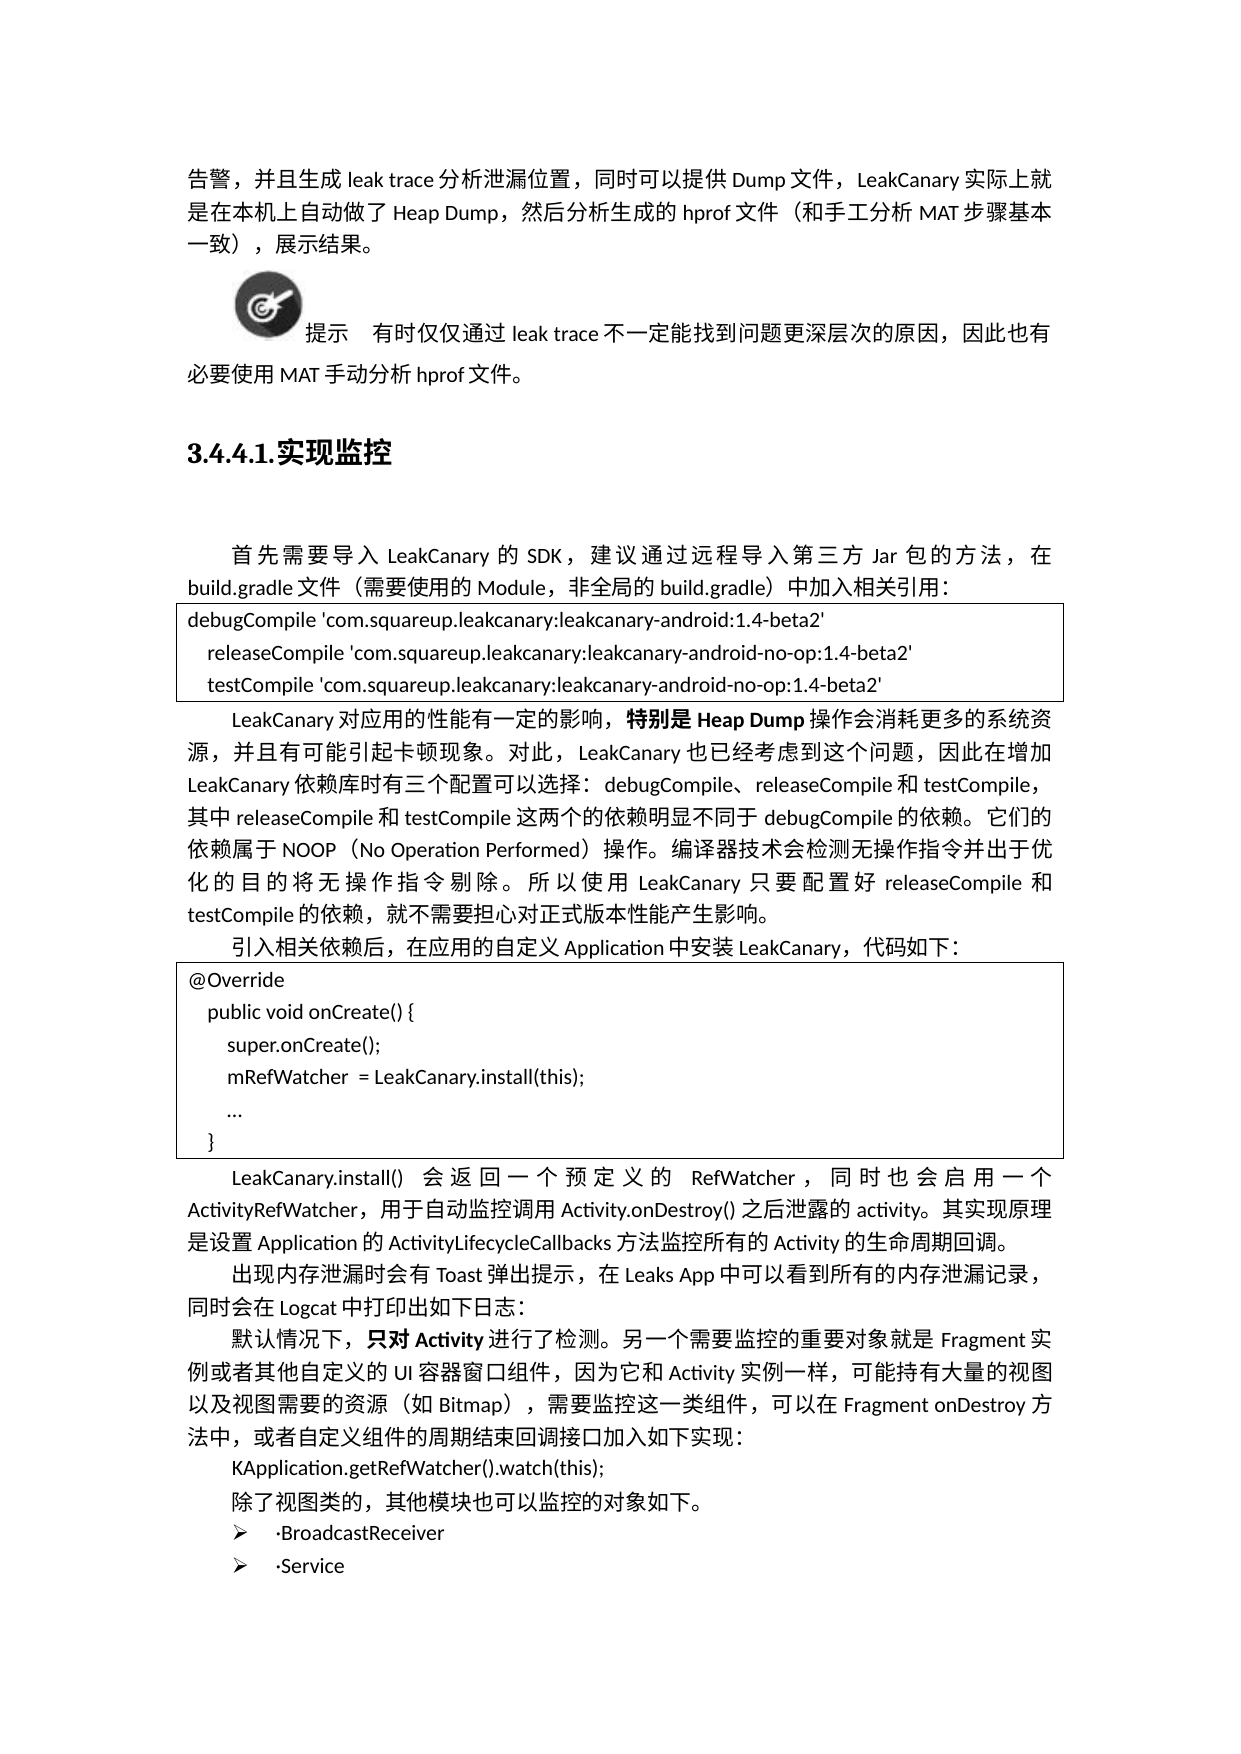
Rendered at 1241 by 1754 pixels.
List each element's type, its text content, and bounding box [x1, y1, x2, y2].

text 除了视图类的，其他模块也可以监控的对象如下。 [187, 1484, 1053, 1517]
text 首先需要导入LeakCanary的SDK，建议通过远程导入第三方Jar包的方法，在build.gradle文件（需要使用的Module，非全局的build.gradle）中加入相关引用： [187, 537, 1053, 602]
text LeakCanary.install() 会返回一个预定义的 RefWatcher，同时也会启用一个 ActivityRefWatcher，用于自动监控调用Activity.onDestroy() 之后泄露的 activity。其实现原理是设置Application的ActivityLifecycleCallbacks方法监控所有的Activity的生命周期回调。 [187, 1159, 1053, 1257]
subtitle 实现监控 [187, 419, 1053, 484]
list ·Service [232, 1549, 1053, 1582]
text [187, 162, 1053, 259]
text 引入相关依赖后，在应用的自定义Application中安装LeakCanary，代码如下： [187, 929, 1053, 962]
text 出现内存泄漏时会有Toast弹出提示，在Leaks App中可以看到所有的内存泄漏记录，同时会在Logcat中打印出如下日志： [187, 1257, 1053, 1322]
text LeakCanary对应用的性能有一定的影响，特别是Heap Dump操作会消耗更多的系统资源，并且有可能引起卡顿现象。对此，LeakCanary也已经考虑到这个问题，因此在增加LeakCanary依赖库时有三个配置可以选择：debugCompile、releaseCompile和testCompile，其中releaseCompile和testCompile这两个的依赖明显不同于debugCompile的依赖。它们的依赖属于NOOP（No Operation Performed）操作。编译器技术会检测无操作指令并出于优化的目的将无操作指令剔除。所以使用LeakCanary只要配置好releaseCompile和testCompile的依赖，就不需要担心对正式版本性能产生影响。 [187, 702, 1053, 929]
text 默认情况下，只对Activity进行了检测。另一个需要监控的重要对象就是Fragment实例或者其他自定义的UI容器窗口组件，因为它和Activity实例一样，可能持有大量的视图以及视图需要的资源（如Bitmap），需要监控这一类组件，可以在Fragment onDestroy方法中，或者自定义组件的周期结束回调接口加入如下实现： [187, 1322, 1053, 1452]
table_header debugCompile 'com.squareup.leakcanary:leakcanary-android:1.4-beta2' releaseCompile 'com.squareup.leakcanary:leakcanary-android-no-op:1.4-beta2' testCompile 'com.squareup.leakcanary:leakcanary-android-no-op:1.4-beta2' [177, 604, 1063, 701]
picture [231, 269, 306, 341]
list ·BroadcastReceiver [232, 1517, 1053, 1549]
text KApplication.getRefWatcher().watch(this); [187, 1452, 1053, 1484]
table_header @Override public void onCreate() { super.onCreate(); mRefWatcher = LeakCanary.install(this); … } [177, 963, 1063, 1158]
text 提示 有时仅仅通过leak trace不一定能找到问题更深层次的原因，因此也有必要使用MAT手动分析hprof文件。 [187, 259, 1053, 389]
